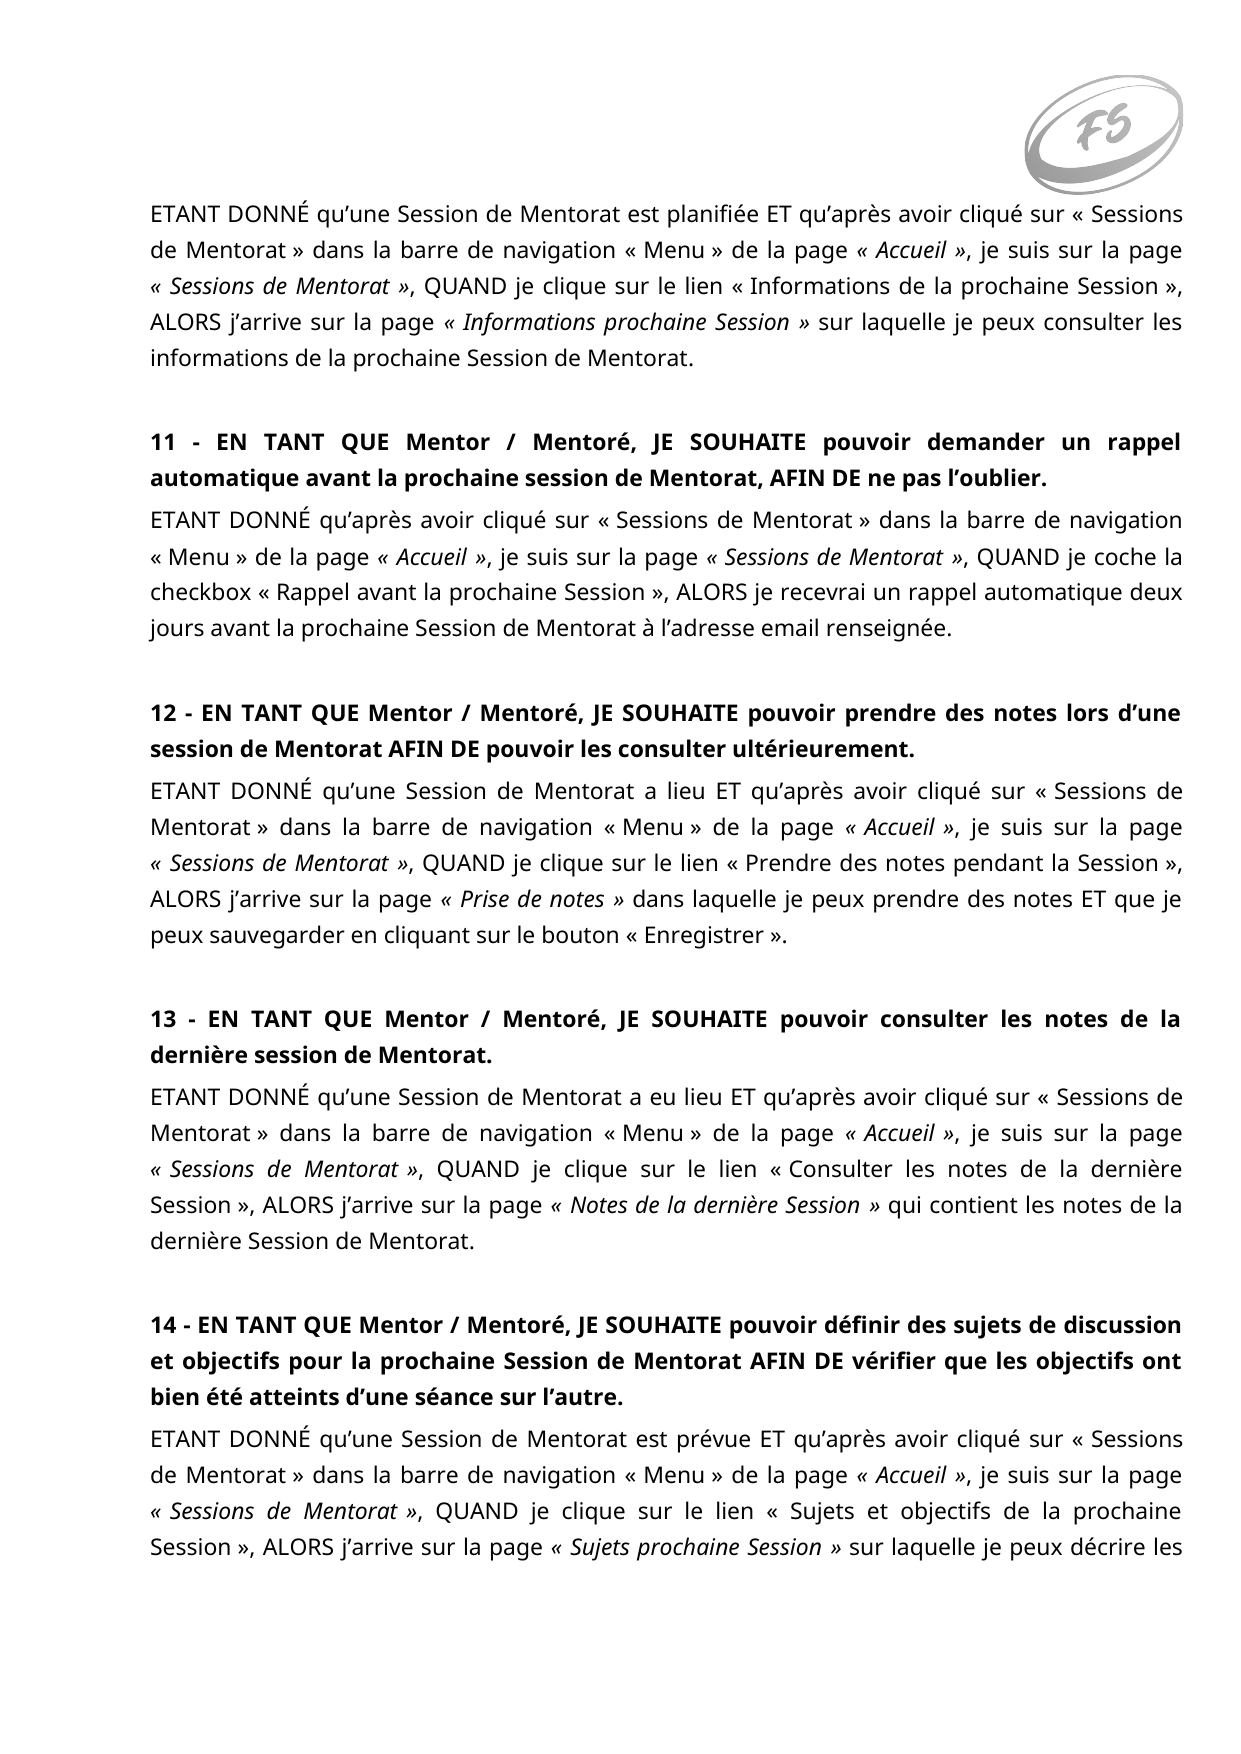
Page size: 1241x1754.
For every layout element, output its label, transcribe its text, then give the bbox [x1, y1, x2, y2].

text ETANT DONNÉ qu’une Session de Mentorat a eu lieu ET qu’après avoir cliqué sur « Sessions de Mentorat » dans la barre de navigation « Menu » de la page « Accueil », je suis sur la page « Sessions de Mentorat », QUAND je clique sur le lien « Consulter les notes de la dernière Session », ALORS j’arrive sur la page « Notes de la dernière Session » qui contient les notes de la dernière Session de Mentorat. [150, 1081, 1183, 1256]
picture [1024, 75, 1184, 195]
text 14 - EN TANT QUE Mentor / Mentoré, JE SOUHAITE pouvoir définir des sujets de discussion et objectifs pour la prochaine Session de Mentorat AFIN DE vérifier que les objectifs ont bien été atteints d’une séance sur l’autre. [150, 1309, 1183, 1412]
text ETANT DONNÉ qu’une Session de Mentorat est planifiée ET qu’après avoir cliqué sur « Sessions de Mentorat » dans la barre de navigation « Menu » de la page « Accueil », je suis sur la page « Sessions de Mentorat », QUAND je clique sur le lien « Informations de la prochaine Session », ALORS j’arrive sur la page « Informations prochaine Session » sur laquelle je peux consulter les informations de la prochaine Session de Mentorat. [150, 198, 1183, 373]
text ETANT DONNÉ qu’une Session de Mentorat a lieu ET qu’après avoir cliqué sur « Sessions de Mentorat » dans la barre de navigation « Menu » de la page « Accueil », je suis sur la page « Sessions de Mentorat », QUAND je clique sur le lien « Prendre des notes pendant la Session », ALORS j’arrive sur la page « Prise de notes » dans laquelle je peux prendre des notes ET que je peux sauvegarder en cliquant sur le bouton « Enregistrer ». [150, 775, 1183, 950]
text 13 - EN TANT QUE Mentor / Mentoré, JE SOUHAITE pouvoir consulter les notes de la dernière session de Mentorat. [150, 1003, 1183, 1070]
text 12 - EN TANT QUE Mentor / Mentoré, JE SOUHAITE pouvoir prendre des notes lors d’une session de Mentorat AFIN DE pouvoir les consulter ultérieurement. [150, 697, 1183, 764]
text ETANT DONNÉ qu’après avoir cliqué sur « Sessions de Mentorat » dans la barre de navigation « Menu » de la page « Accueil », je suis sur la page « Sessions de Mentorat », QUAND je coche la checkbox « Rappel avant la prochaine Session », ALORS je recevrai un rappel automatique deux jours avant la prochaine Session de Mentorat à l’adresse email renseignée. [150, 504, 1183, 643]
text 11 - EN TANT QUE Mentor / Mentoré, JE SOUHAITE pouvoir demander un rappel automatique avant la prochaine session de Mentorat, AFIN DE ne pas l’oublier. [150, 426, 1183, 493]
